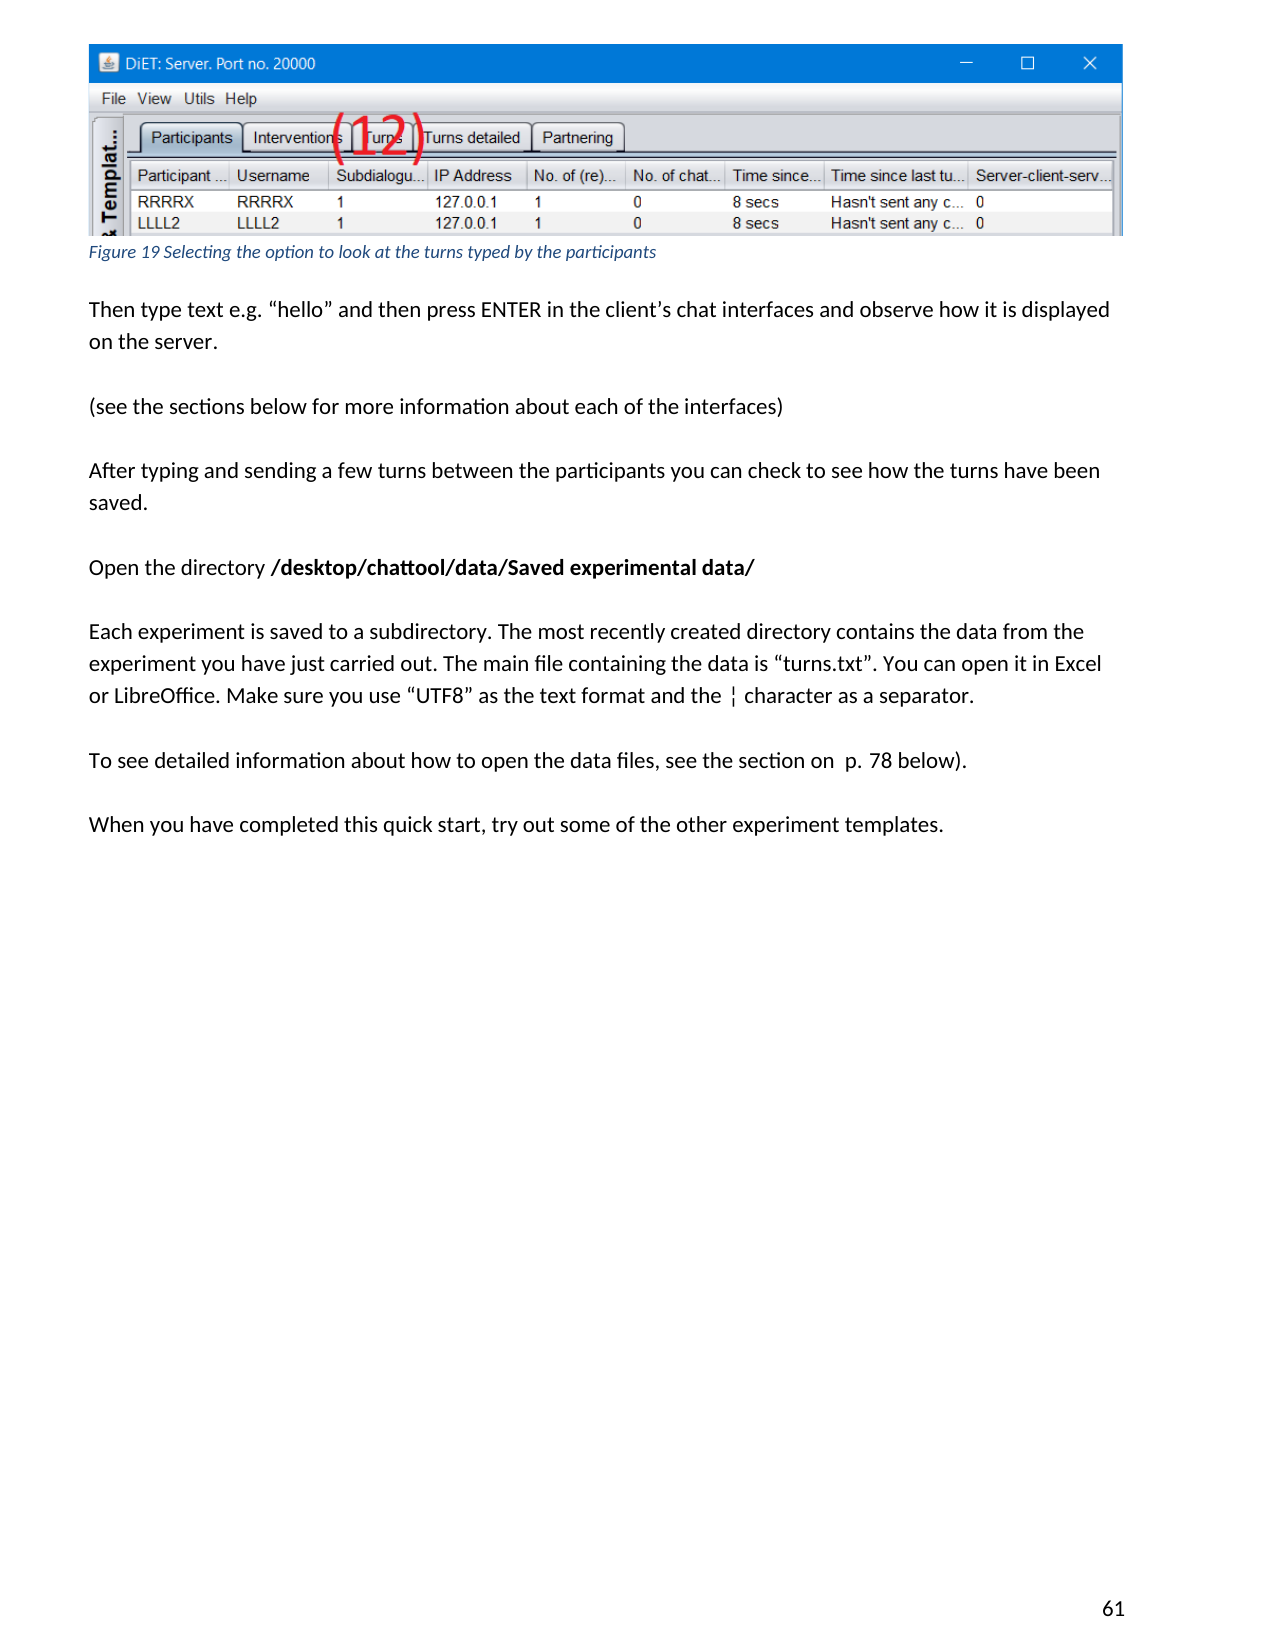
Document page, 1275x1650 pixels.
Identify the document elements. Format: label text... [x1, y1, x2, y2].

text After typing and sending a few turns between the participants you can check to see how the turns have been saved. [89, 456, 1125, 516]
text When you have completed this quick start, try out some of the other experiment templates. [89, 810, 1125, 838]
text Then type text e.g. “hello” and then press ENTER in the client’s chat interfaces and observe how it is displayed on the server. [89, 295, 1125, 356]
picture [88, 44, 1125, 236]
text Each experiment is saved to a subdirectory. The most recently created directory contains the data from the experiment you have just carried out. The main file containing the data is “turns.txt”. You can open it in Excel or LibreOffice. Make sure you use “UTF8” as the text format and the ¦ character as a separator. [89, 617, 1125, 709]
text Figure 19 Selecting the option to look at the turns typed by the participants [89, 240, 1125, 263]
text (see the sections below for more information about each of the interfaces) [89, 360, 1125, 420]
text Open the directory /desktop/chattool/data/Saved experimental data/ [89, 553, 1125, 581]
text To see detailed information about how to open the data files, see the section on p. 77 below). [89, 746, 1125, 774]
